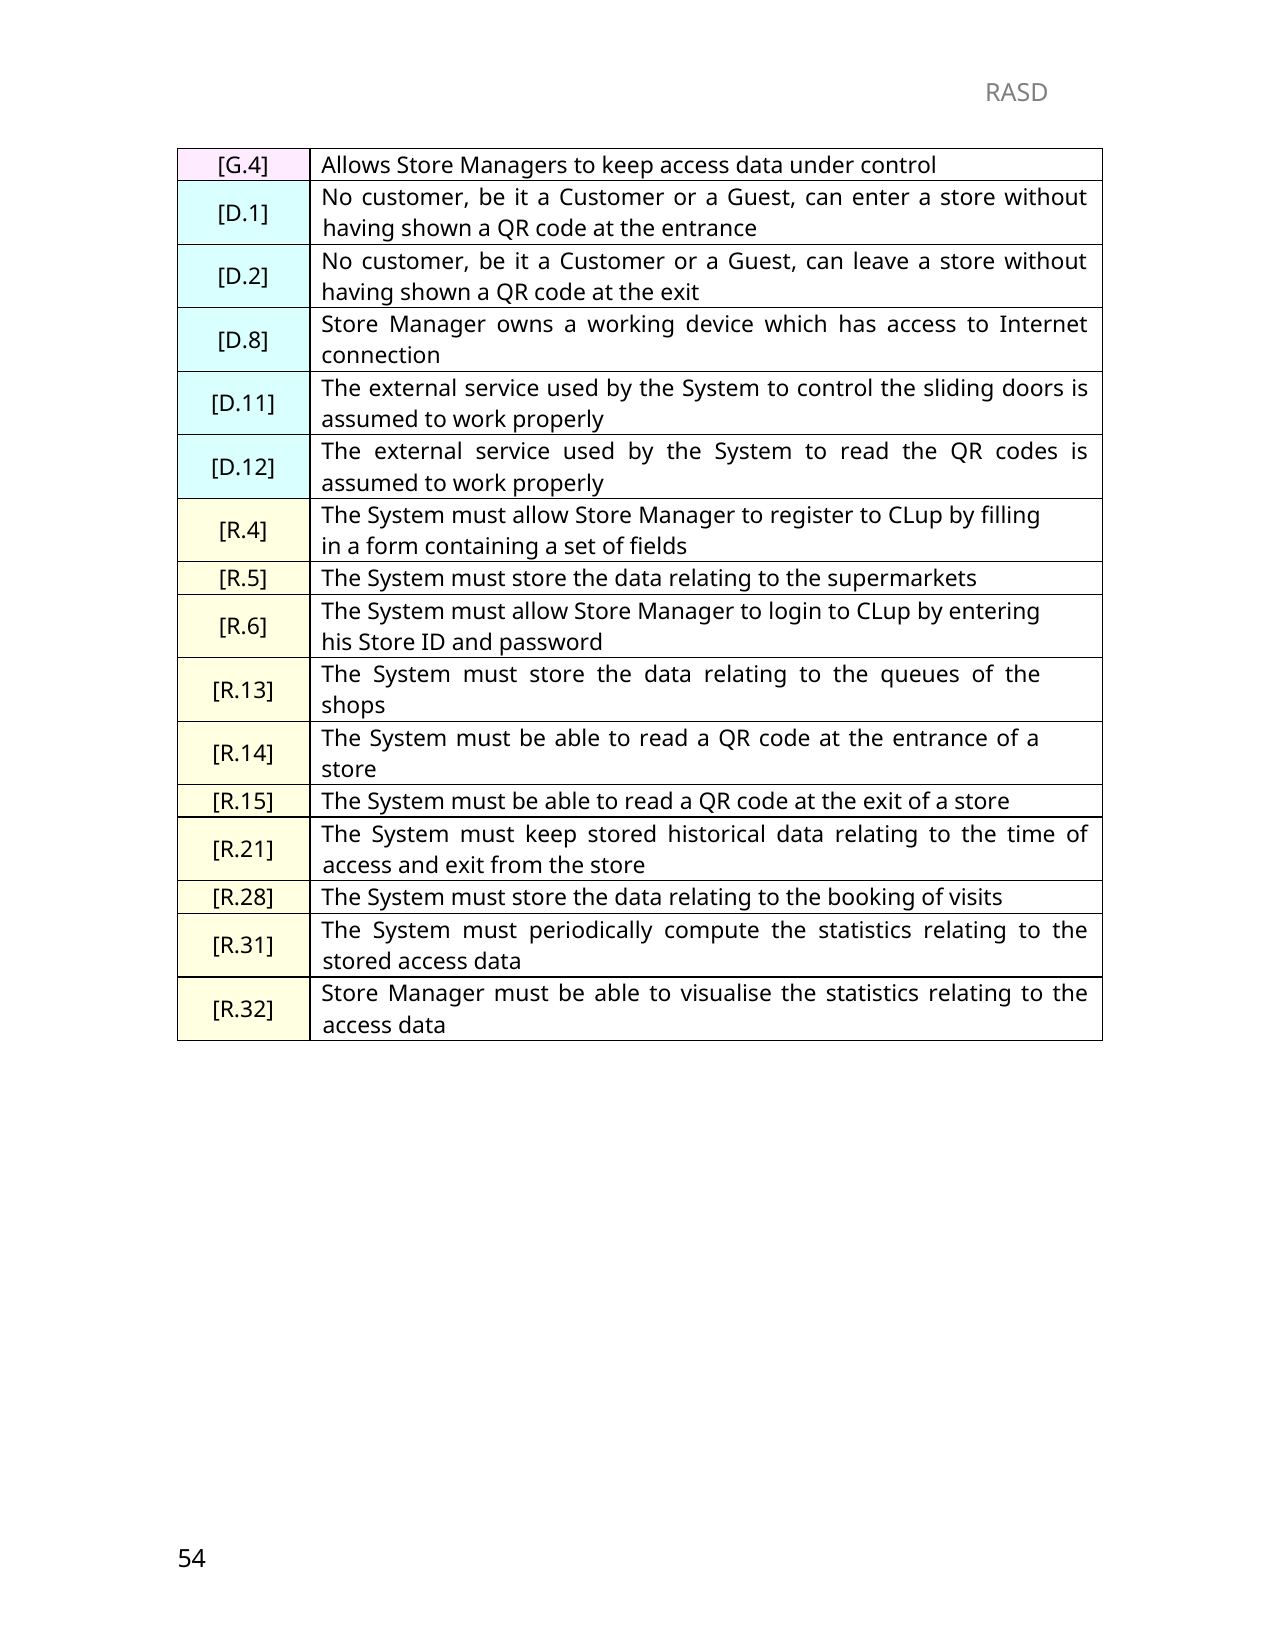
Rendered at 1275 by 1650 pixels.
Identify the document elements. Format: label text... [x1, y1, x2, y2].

table_cell The System must store the data relating to the booking of visits [311, 881, 1102, 913]
table_cell [R.4] [178, 499, 309, 561]
table_cell [R.5] [178, 562, 309, 593]
table_cell The external service used by the System to read the QR codes is assumed to work properly [311, 435, 1102, 498]
table_cell [D.12] [178, 435, 309, 498]
table_cell [R.15] [178, 785, 309, 816]
table_cell [D.2] [178, 245, 309, 307]
table_cell [R.32] [178, 978, 309, 1040]
table_cell [R.21] [178, 818, 309, 880]
table_cell The System must store the data relating to the queues of the shops [311, 658, 1102, 721]
table_cell [R.6] [178, 595, 309, 657]
table_cell [R.13] [178, 658, 309, 721]
table_cell The System must allow Store Manager to register to CLup by filling in a form containing a set of fields [311, 499, 1102, 561]
table_cell The System must store the data relating to the supermarkets [311, 562, 1102, 593]
table_cell The System must allow Store Manager to login to CLup by entering his Store ID and password [311, 595, 1102, 657]
table_cell [D.8] [178, 308, 309, 371]
table_cell The external service used by the System to control the sliding doors is assumed to work properly [311, 372, 1102, 434]
table_cell [R.28] [178, 881, 309, 913]
table_cell No customer, be it a Customer or a Guest, can enter a store without having shown a QR code at the entrance [311, 181, 1102, 243]
table_cell Store Manager must be able to visualise the statistics relating to the access data [311, 978, 1102, 1040]
table_cell [R.14] [178, 722, 309, 784]
table_cell [D.11] [178, 372, 309, 434]
table_cell [D.1] [178, 181, 309, 243]
table_cell The System must be able to read a QR code at the exit of a store [311, 785, 1102, 816]
table_cell The System must periodically compute the statistics relating to the stored access data [311, 914, 1102, 976]
table_cell No customer, be it a Customer or a Guest, can leave a store without having shown a QR code at the exit [311, 245, 1102, 307]
table_cell [R.31] [178, 914, 309, 976]
table_cell Store Manager owns a working device which has access to Internet connection [311, 308, 1102, 371]
table_cell The System must be able to read a QR code at the entrance of a store [311, 722, 1102, 784]
table_cell The System must keep stored historical data relating to the time of access and exit from the store [311, 818, 1102, 880]
table_header Allows Store Managers to keep access data under control [311, 149, 1102, 180]
table_header [G.4] [178, 149, 309, 180]
